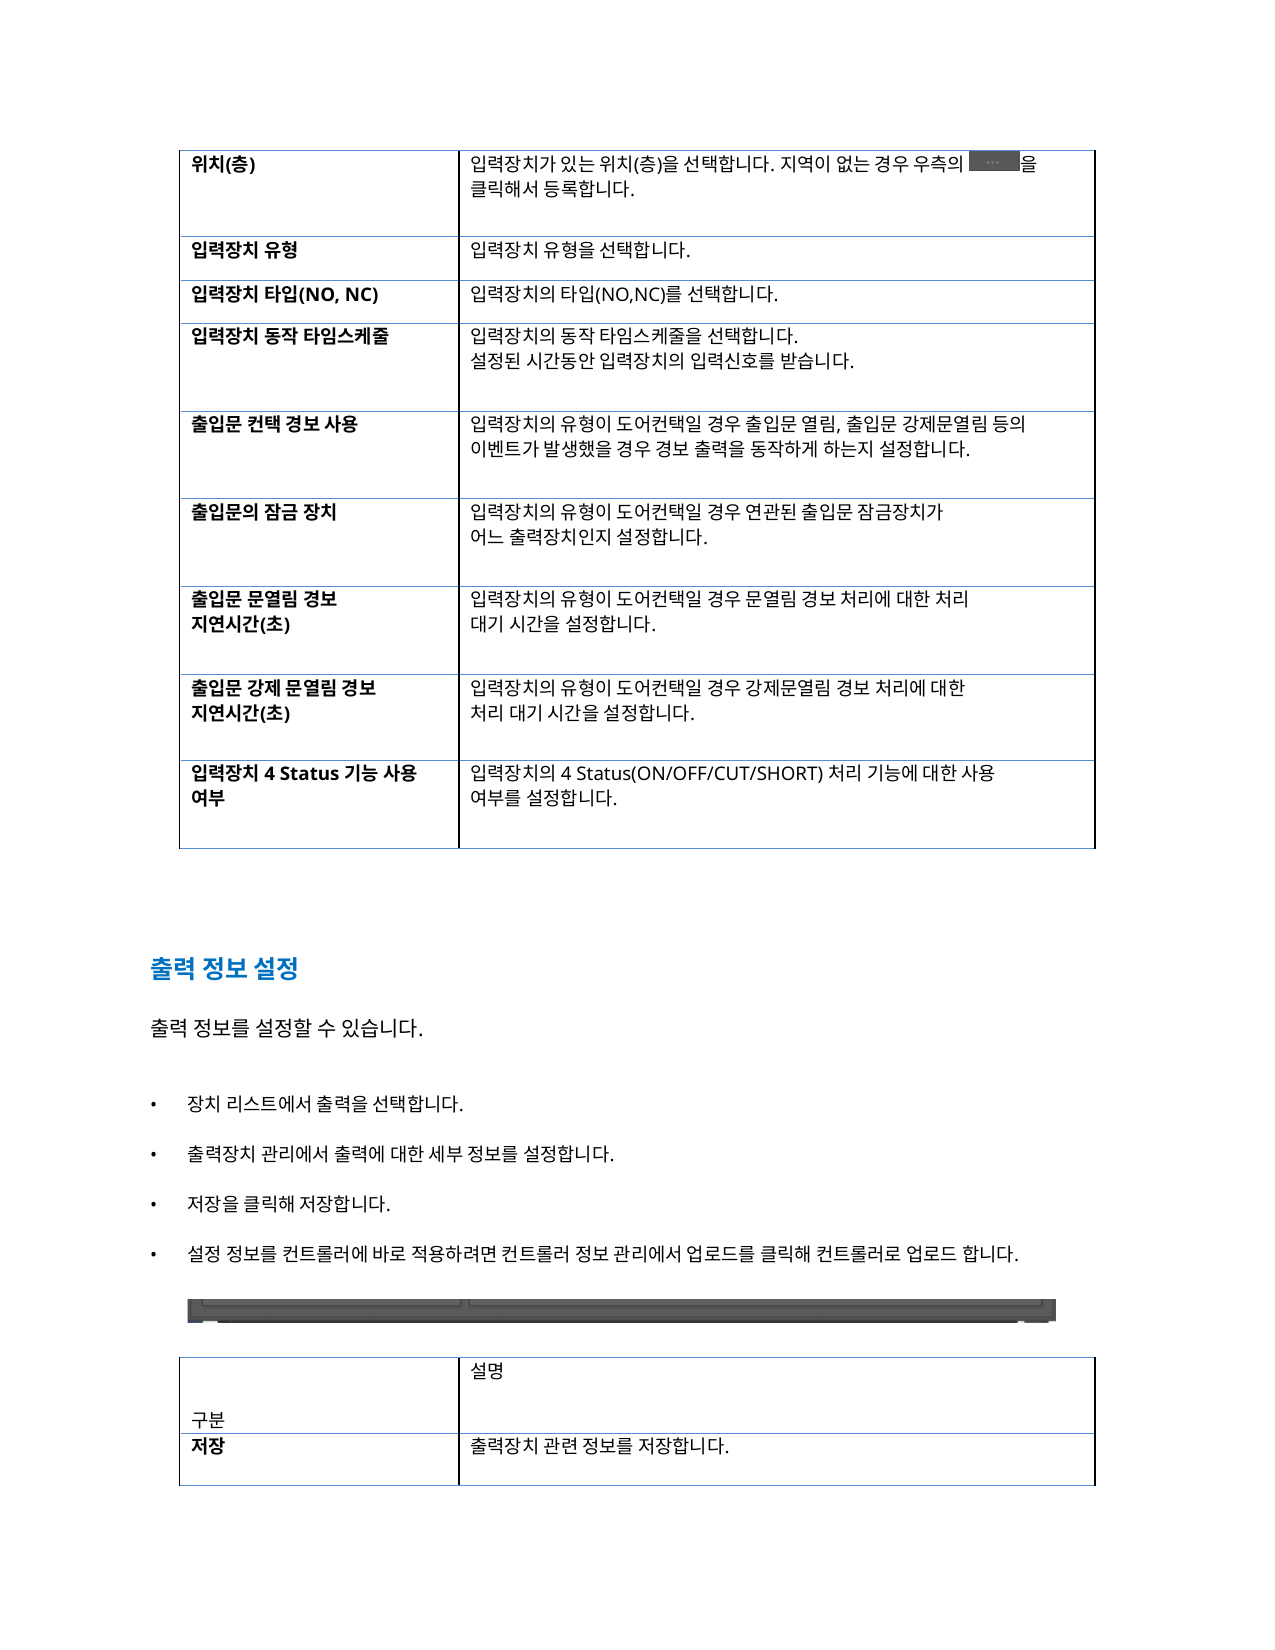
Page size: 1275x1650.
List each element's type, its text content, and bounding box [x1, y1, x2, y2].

table_cell 출력장치 관련 정보를 저장합니다. [460, 1434, 1094, 1485]
table_cell 입력장치 동작 타임스케줄 [180, 324, 458, 411]
list 장치 리스트에서 출력을 선택합니다. [150, 1071, 1125, 1121]
table_cell 입력장치 4 Status 기능 사용 여부 [180, 761, 458, 848]
table_cell 저장 [180, 1434, 458, 1485]
list 저장을 클릭해 저장합니다. [150, 1171, 1125, 1221]
text 출력 정보 설정 [150, 956, 1125, 985]
table_cell 출입문 컨택 경보 사용 [180, 412, 458, 498]
list 설정 정보를 컨트롤러에 바로 적용하려면 컨트롤러 정보 관리에서 업로드를 클릭해 컨트롤러로 업로드 합니다. [150, 1221, 1125, 1271]
table_cell 입력장치의 동작 타임스케줄을 선택합니다. 설정된 시간동안 입력장치의 입력신호를 받습니다. [460, 324, 1094, 411]
table_cell 입력장치의 유형이 도어컨택일 경우 문열림 경보 처리에 대한 처리 대기 시간을 설정합니다. [460, 587, 1094, 674]
table_cell 입력장치 타입(NO, NC) [180, 281, 458, 323]
table_cell 입력장치 유형을 선택합니다. [460, 237, 1094, 280]
table_cell 입력장치 유형 [180, 237, 458, 280]
table_cell 출입문 문열림 경보 지연시간(초) [180, 587, 458, 674]
table_cell 입력장치의 4 Status(ON/OFF/CUT/SHORT) 처리 기능에 대한 사용 여부를 설정합니다. [460, 761, 1094, 848]
table_cell 출입문 강제 문열림 경보 지연시간(초) [180, 675, 458, 760]
table_header 구분 [180, 1358, 458, 1433]
list 출력장치 관리에서 출력에 대한 세부 정보를 설정합니다. [150, 1121, 1125, 1171]
table_cell 입력장치의 유형이 도어컨택일 경우 강제문열림 경보 처리에 대한 처리 대기 시간을 설정합니다. [460, 675, 1094, 760]
table_header 설명 [460, 1358, 1094, 1433]
table_cell 위치(층) [180, 151, 458, 236]
table_cell 입력장치가 있는 위치(층)을 선택합니다. 지역이 없는 경우 우측의 을 클릭해서 등록합니다. [460, 151, 1094, 236]
table_cell 입력장치의 유형이 도어컨택일 경우 연관된 출입문 잠금장치가 어느 출력장치인지 설정합니다. [460, 499, 1094, 586]
table_cell 입력장치의 타입(NO,NC)를 선택합니다. [460, 281, 1094, 323]
table_cell 출입문의 잠금 장치 [180, 499, 458, 586]
table_cell 입력장치의 유형이 도어컨택일 경우 출입문 열림, 출입문 강제문열림 등의 이벤트가 발생했을 경우 경보 출력을 동작하게 하는지 설정합니다. [460, 412, 1094, 498]
text 출력 정보를 설정할 수 있습니다. [150, 1013, 1125, 1042]
